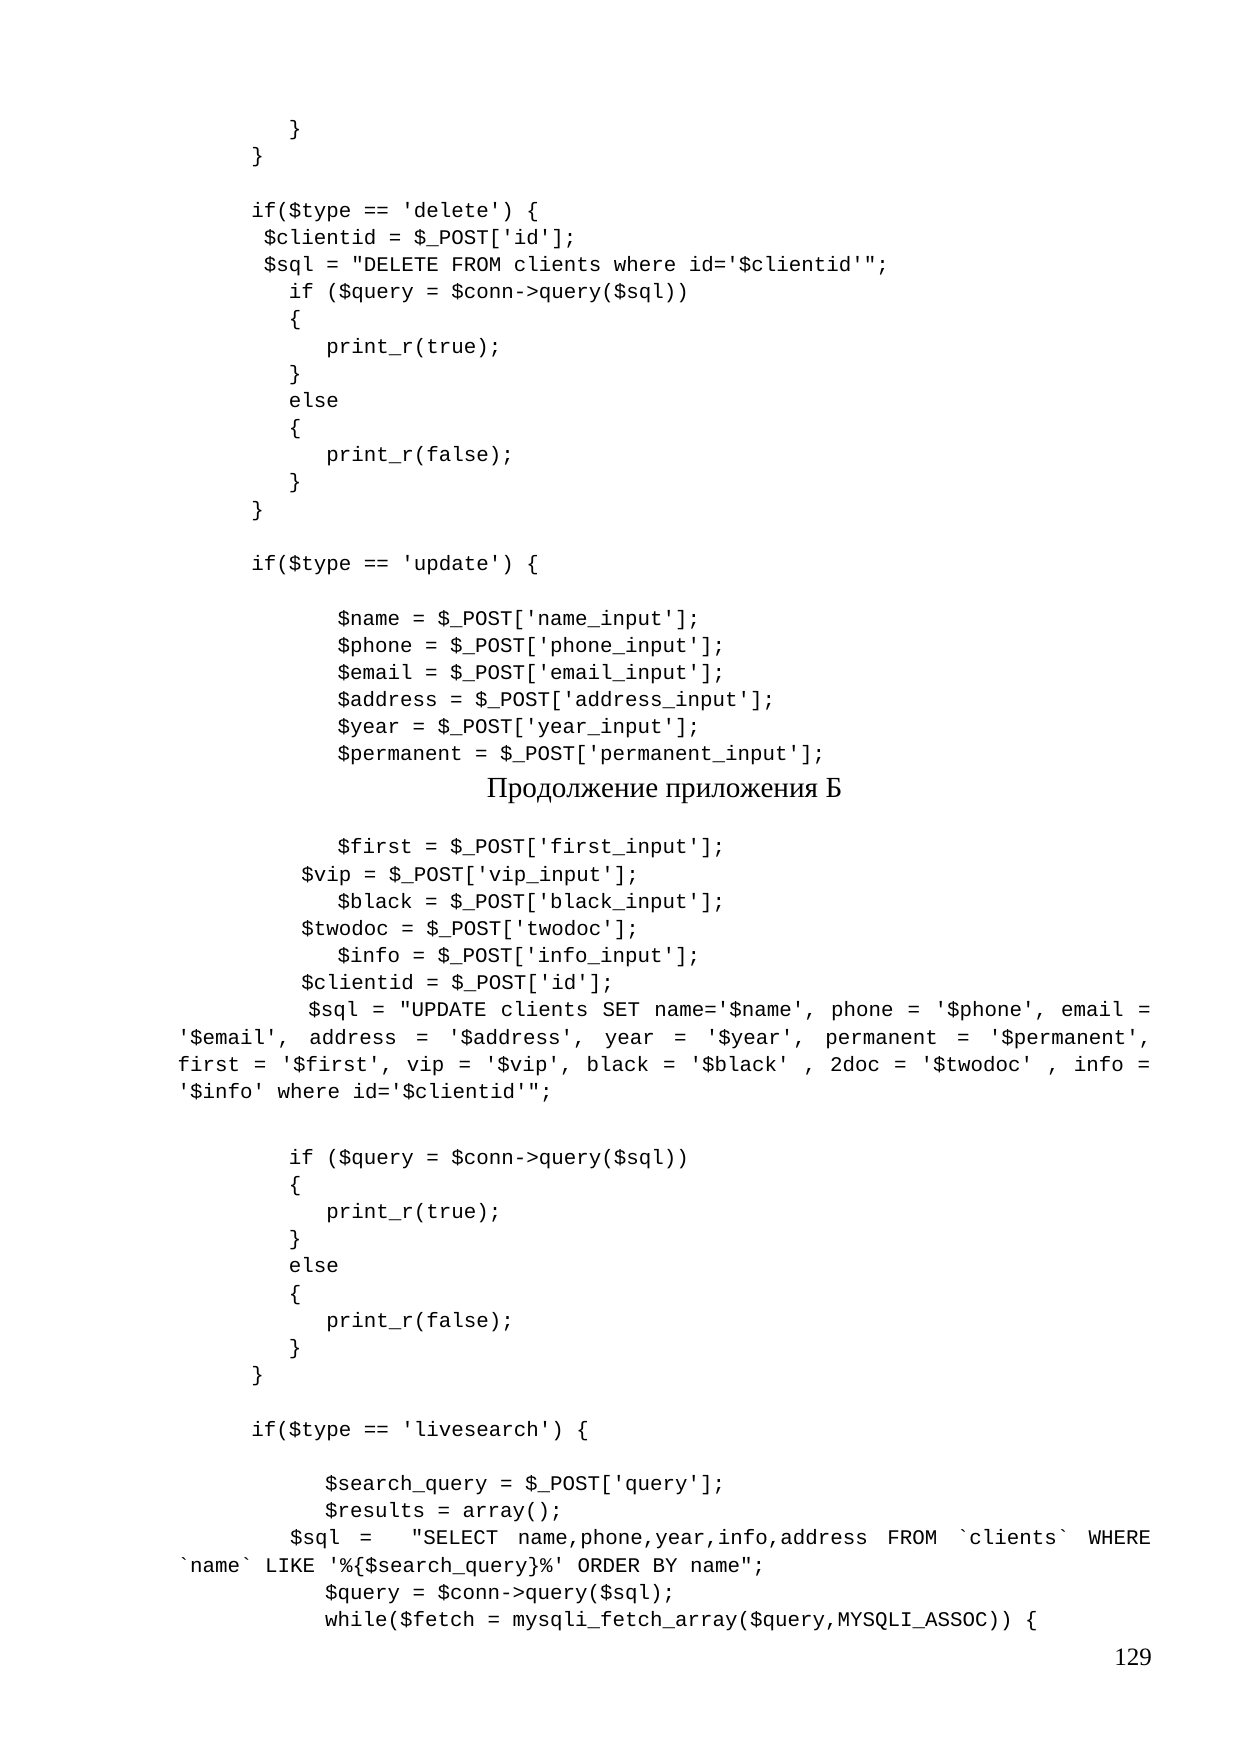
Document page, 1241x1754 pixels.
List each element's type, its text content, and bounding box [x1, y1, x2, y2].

text } [177, 1364, 1152, 1388]
text $info = $_POST['info_input']; [177, 945, 1152, 969]
text while($fetch = mysqli_fetch_array($query,MYSQLI_ASSOC)) { [177, 1609, 1152, 1633]
text $email = $_POST['email_input']; [177, 662, 1152, 686]
text $search_query = $_POST['query']; [177, 1473, 1152, 1497]
text if ($query = $conn->query($sql)) [177, 1147, 1152, 1170]
text $twodoc = $_POST['twodoc']; [177, 918, 1152, 942]
text $black = $_POST['black_input']; [177, 891, 1152, 914]
text $query = $conn->query($sql); [177, 1582, 1152, 1605]
text } [177, 1228, 1152, 1252]
text $results = array(); [177, 1500, 1152, 1524]
text if($type == 'livesearch') { [177, 1419, 1152, 1442]
text $sql = "UPDATE clients SET name='$name', phone = '$phone', email = '$email', address = '$address', year = '$year', permanent = '$permanent', first = '$first', vip = '$vip', black = '$black' , 2doc = '$twodoc' , info = '$info' where id='$clientid'"; [177, 999, 1152, 1105]
text } [177, 1337, 1152, 1361]
text { [177, 417, 1152, 441]
text $sql = "SELECT name,phone,year,info,address FROM `clients` WHERE `name` LIKE '%{$search_query}%' ORDER BY name"; [177, 1527, 1152, 1578]
text } [177, 472, 1152, 495]
text print_r(false); [177, 1310, 1152, 1333]
text { [177, 1174, 1152, 1198]
text { [177, 1283, 1152, 1306]
text $clientid = $_POST['id']; [177, 227, 1152, 251]
text Продолжение приложения Б [177, 771, 1152, 804]
text $first = $_POST['first_input']; [177, 836, 1152, 860]
text $clientid = $_POST['id']; [177, 972, 1152, 996]
text if ($query = $conn->query($sql)) [177, 281, 1152, 305]
text $vip = $_POST['vip_input']; [177, 863, 1152, 887]
text print_r(false); [177, 444, 1152, 468]
text { [177, 308, 1152, 332]
text $permanent = $_POST['permanent_input']; [177, 743, 1152, 767]
text print_r(true); [177, 1201, 1152, 1225]
text $address = $_POST['address_input']; [177, 689, 1152, 713]
text } [177, 145, 1152, 169]
text $name = $_POST['name_input']; [177, 607, 1152, 631]
text else [177, 1256, 1152, 1279]
text else [177, 390, 1152, 414]
text } [177, 363, 1152, 386]
text print_r(true); [177, 336, 1152, 359]
text } [177, 118, 1152, 142]
text $phone = $_POST['phone_input']; [177, 635, 1152, 658]
text $sql = "DELETE FROM clients where id='$clientid'"; [177, 254, 1152, 278]
text $year = $_POST['year_input']; [177, 716, 1152, 740]
text if($type == 'delete') { [177, 200, 1152, 223]
text } [177, 499, 1152, 522]
text if($type == 'update') { [177, 553, 1152, 577]
